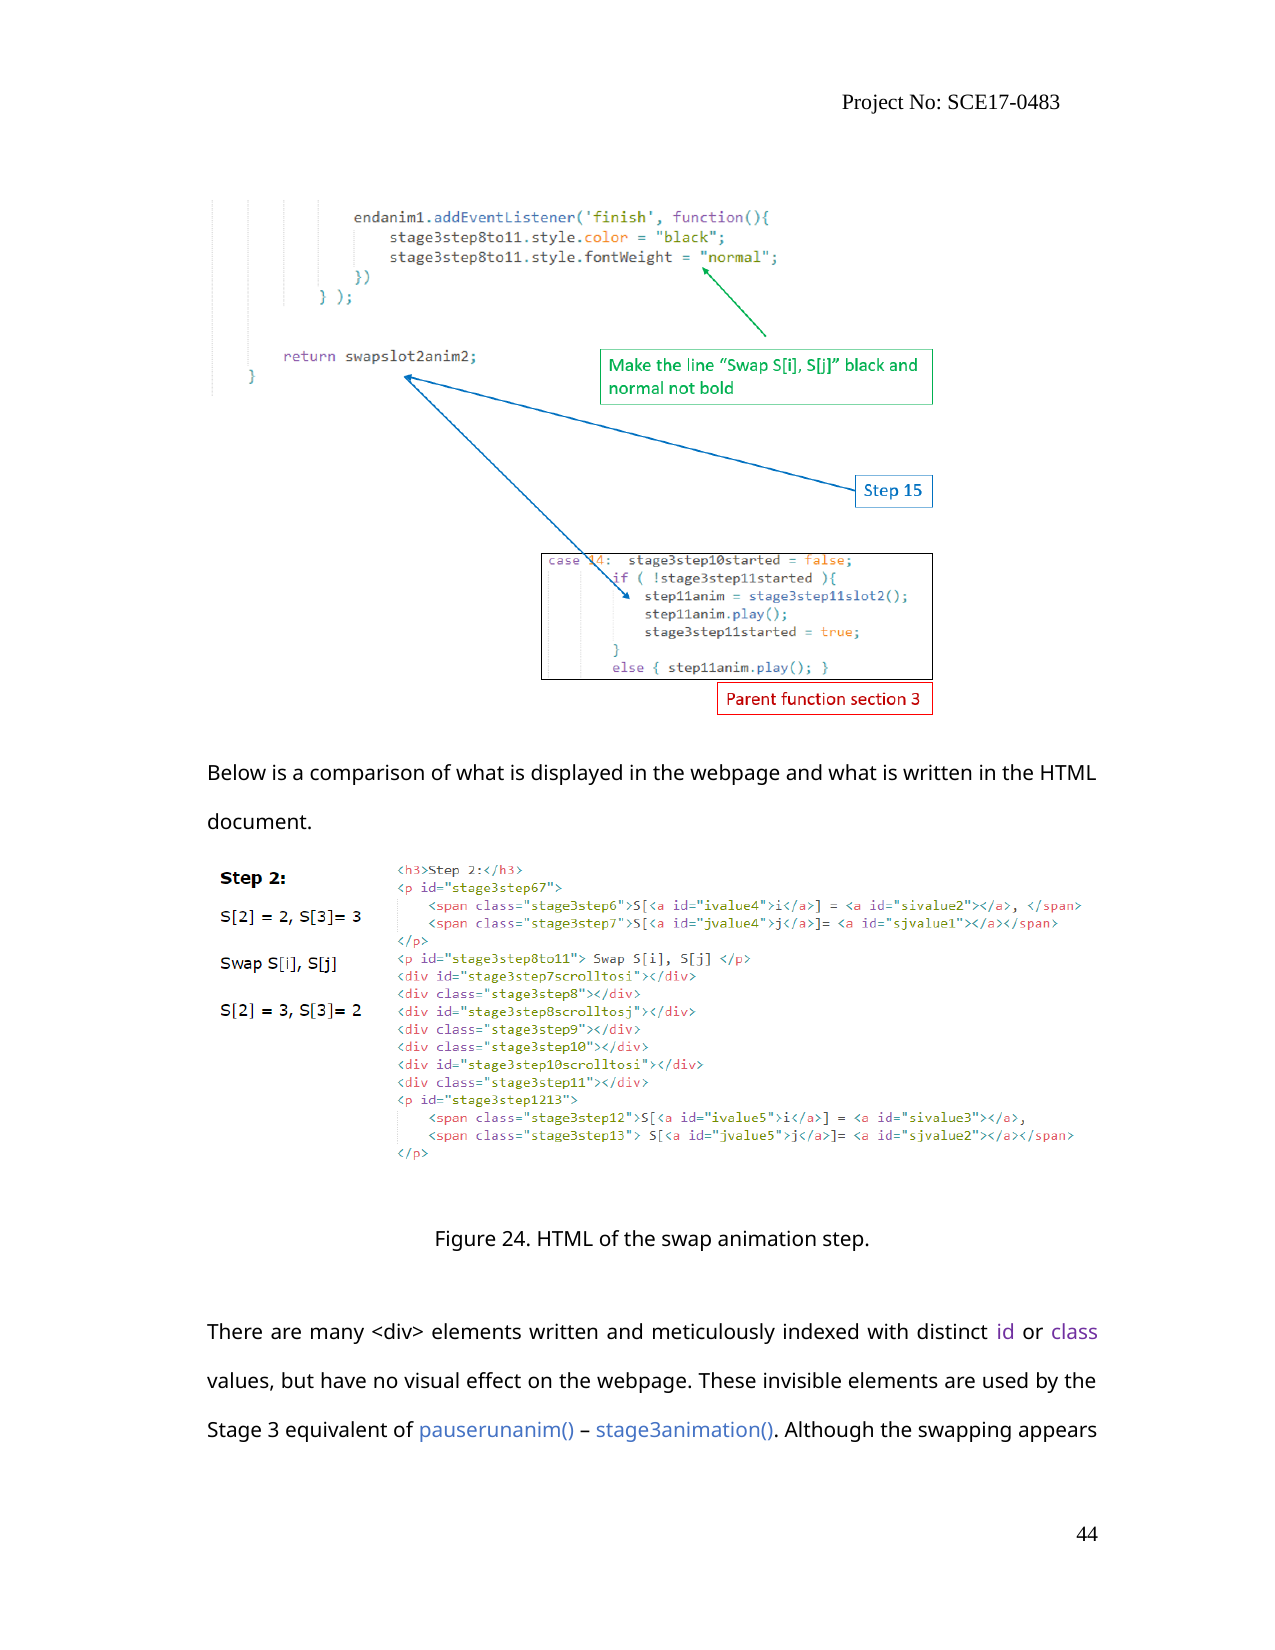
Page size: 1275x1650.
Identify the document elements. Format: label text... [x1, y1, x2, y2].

text Below is a comparison of what is displayed in the webpage and what is written in the HTML document. [207, 756, 1098, 838]
text Figure 24. HTML of the swap animation step. [207, 1222, 1098, 1254]
picture [206, 851, 1098, 1187]
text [207, 1315, 1098, 1445]
picture [206, 191, 946, 729]
